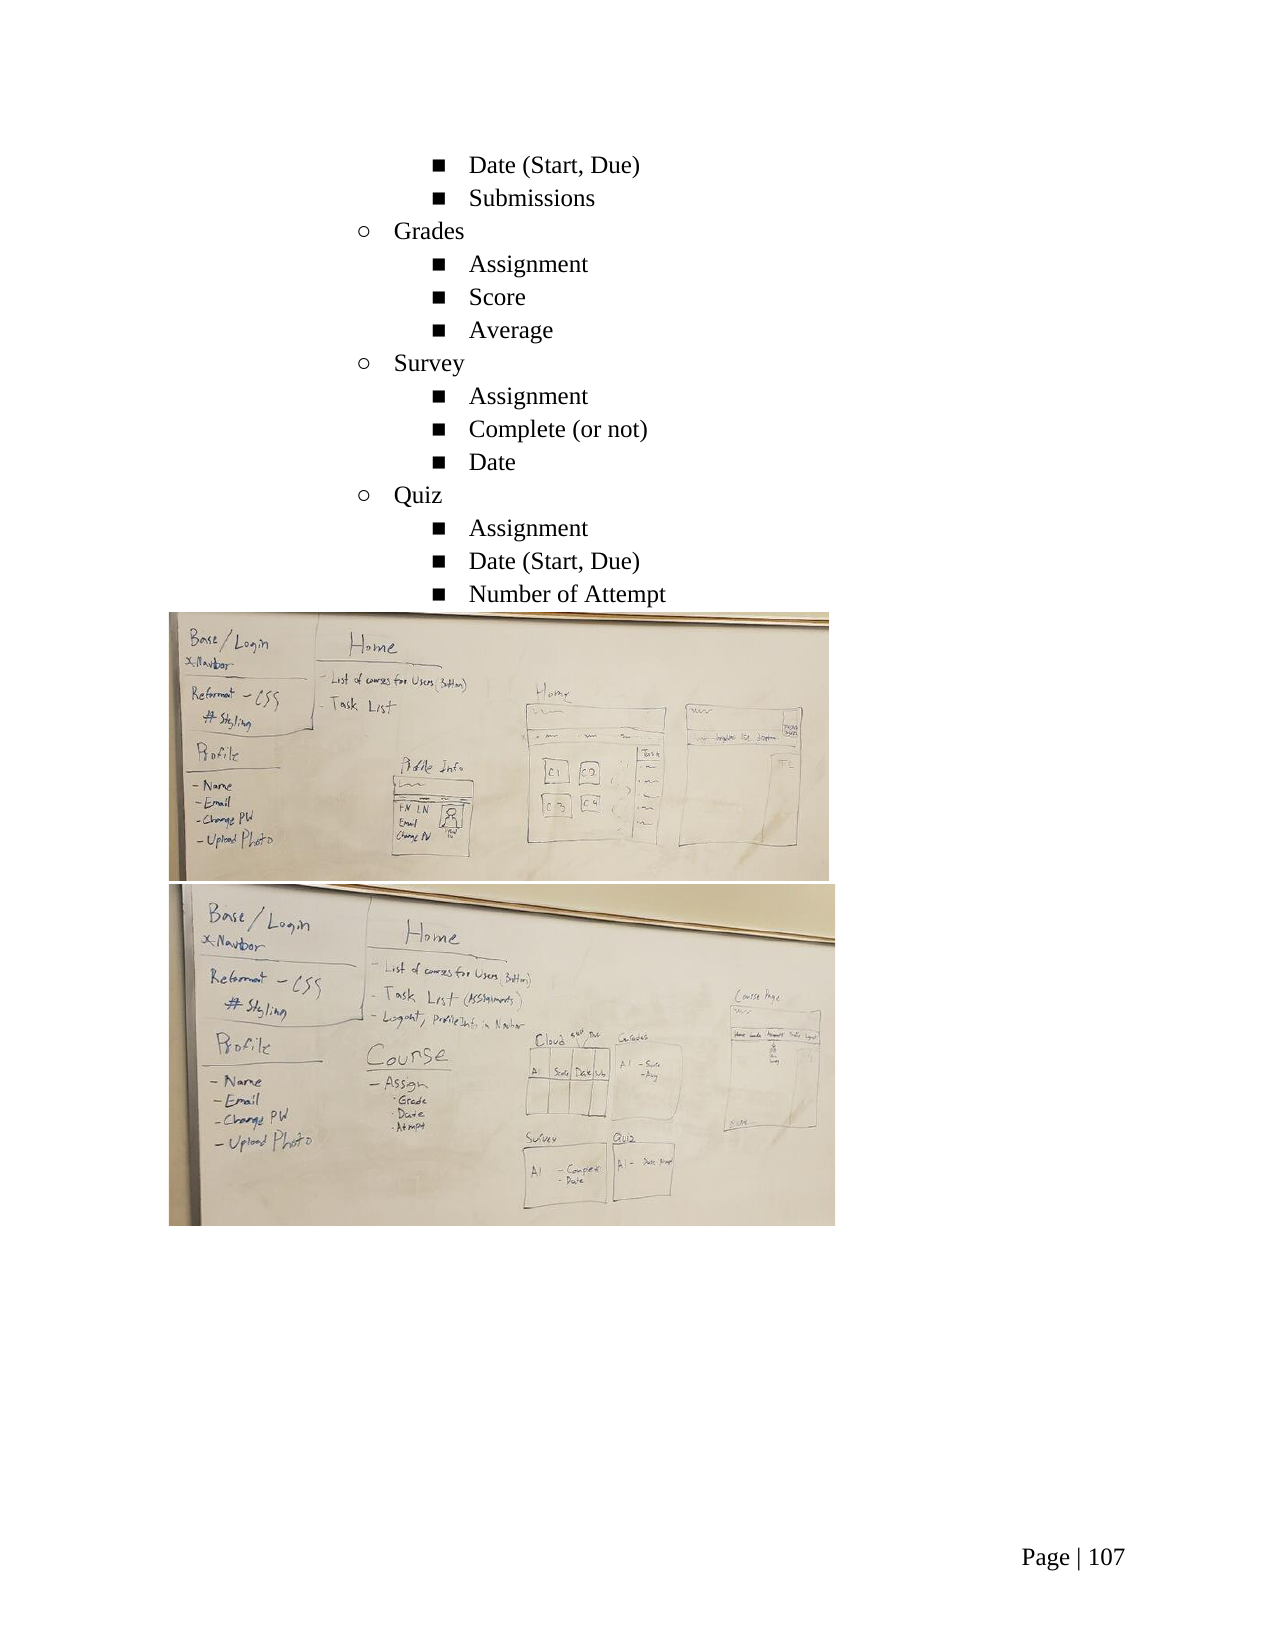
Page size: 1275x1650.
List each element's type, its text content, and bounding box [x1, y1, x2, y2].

list Complete (or not) [431, 414, 1125, 443]
list Date (Start, Due) [431, 546, 1125, 575]
picture [168, 612, 829, 881]
picture [168, 884, 836, 1226]
list Date [431, 447, 1125, 476]
list Grades [356, 216, 1125, 245]
list Submissions [431, 183, 1125, 212]
list Score [431, 282, 1125, 311]
list Survey [356, 348, 1125, 377]
list Quiz [356, 480, 1125, 509]
list Assignment [431, 249, 1125, 278]
list Number of Attempt [431, 579, 1125, 608]
list Date (Start, Due) [431, 150, 1125, 179]
list Assignment [431, 513, 1125, 542]
list Assignment [431, 381, 1125, 410]
list Average [431, 315, 1125, 344]
